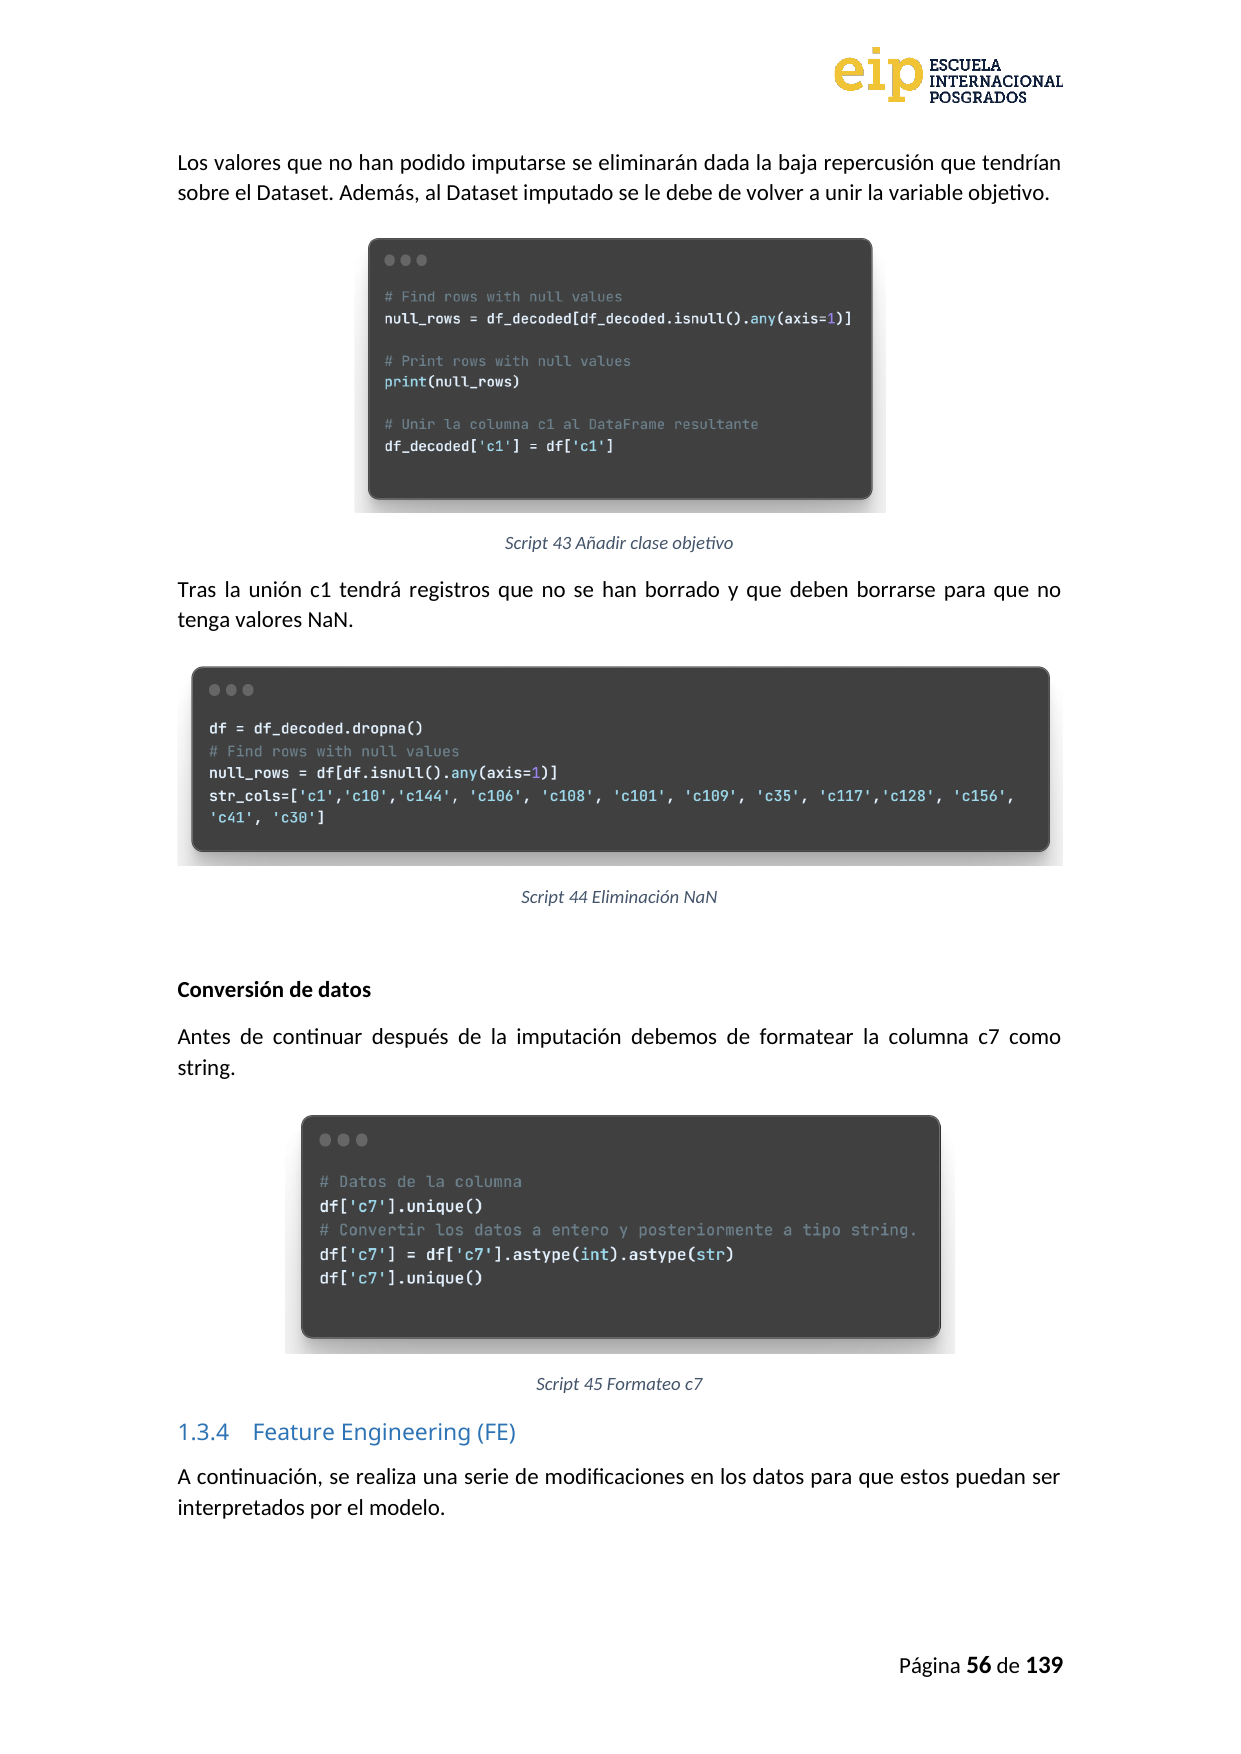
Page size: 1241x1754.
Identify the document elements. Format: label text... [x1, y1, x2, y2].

text Antes de continuar después de la imputación debemos de formatear la columna c7 como string. [177, 1022, 1063, 1081]
picture [285, 1099, 956, 1354]
picture [177, 652, 1063, 866]
text Tras la unión c1 tendrá registros que no se han borrado y que deben borrarse para que no tenga valores NaN. [177, 575, 1063, 633]
picture [354, 224, 886, 513]
text Script 43 Añadir clase objetivo [177, 531, 1063, 554]
text Script 45 Formateo c7 [177, 1372, 1063, 1395]
text Conversión de datos [177, 976, 1063, 1003]
picture [834, 47, 1063, 103]
text A continuación, se realiza una serie de modificaciones en los datos para que estos puedan ser interpretados por el modelo. [177, 1462, 1063, 1521]
subtitle Feature Engineering (FE) [177, 1416, 1063, 1447]
text Los valores que no han podido imputarse se eliminarán dada la baja repercusión que tendrían sobre el Dataset. Además, al Dataset imputado se le debe de volver a unir la variable objetivo. [177, 148, 1063, 206]
text Script 44 Eliminación NaN [177, 885, 1063, 908]
